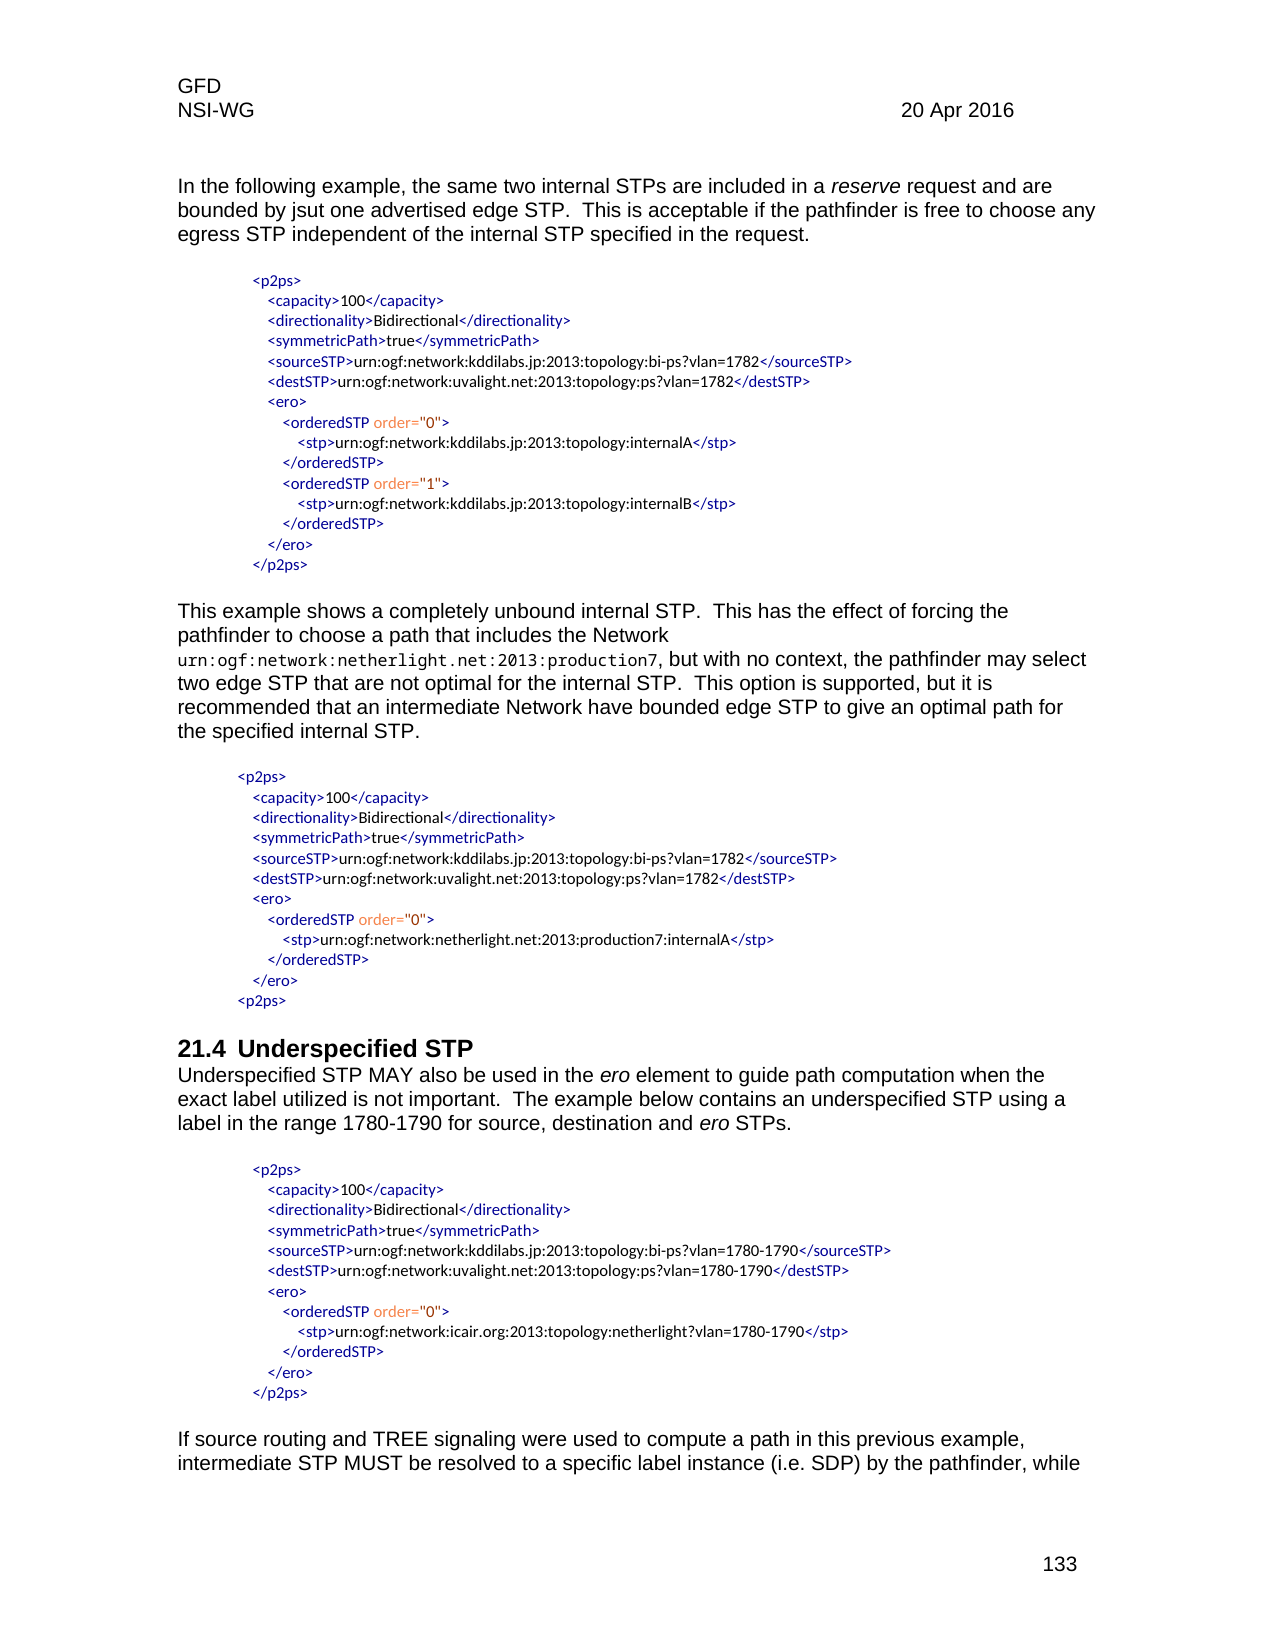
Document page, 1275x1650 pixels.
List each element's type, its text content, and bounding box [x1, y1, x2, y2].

text <p2ps> <capacity>100</capacity> <directionality>Bidirectional</directionality> <symmetricPath>true</symmetricPath> <sourceSTP>urn:ogf:network:kddilabs.jp:2013:topology:bi-ps?vlan=1780-1790</sourceSTP> <destSTP>urn:ogf:network:uvalight.net:2013:topology:ps?vlan=1780-1790</destSTP> <ero> <orderedSTP order="0"> <stp>urn:ogf:network:icair.org:2013:topology:netherlight?vlan=1780-1790</stp> </orderedSTP> </ero> </p2ps> [252, 1159, 1098, 1403]
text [177, 1427, 1098, 1474]
text <p2ps> <capacity>100</capacity> <directionality>Bidirectional</directionality> <symmetricPath>true</symmetricPath> <sourceSTP>urn:ogf:network:kddilabs.jp:2013:topology:bi-ps?vlan=1782</sourceSTP> <destSTP>urn:ogf:network:uvalight.net:2013:topology:ps?vlan=1782</destSTP> <ero> <orderedSTP order="0"> <stp>urn:ogf:network:netherlight.net:2013:production7:internalA</stp> </orderedSTP> </ero> <p2ps> [237, 767, 1098, 1010]
text Underspecified STP MAY also be used in the ero element to guide path computation when the exact label utilized is not important. The example below contains an underspecified STP using a label in the range 1780-1790 for source, destination and ero STPs. [177, 1063, 1098, 1135]
subtitle Underspecified STP [177, 1034, 1098, 1063]
text This example shows a completely unbound internal STP. This has the effect of forcing the pathfinder to choose a path that includes the Network urn:ogf:network:netherlight.net:2013:production7, but with no context, the pathfinder may select two edge STP that are not optimal for the internal STP. This option is supported, but it is recommended that an intermediate Network have bounded edge STP to give an optimal path for the specified internal STP. [177, 598, 1098, 743]
text In the following example, the same two internal STPs are included in a reserve request and are bounded by jsut one advertised edge STP. This is acceptable if the pathfinder is free to choose any egress STP independent of the internal STP specified in the request. [177, 174, 1098, 246]
text <p2ps> <capacity>100</capacity> <directionality>Bidirectional</directionality> <symmetricPath>true</symmetricPath> <sourceSTP>urn:ogf:network:kddilabs.jp:2013:topology:bi-ps?vlan=1782</sourceSTP> <destSTP>urn:ogf:network:uvalight.net:2013:topology:ps?vlan=1782</destSTP> <ero> <orderedSTP order="0"> <stp>urn:ogf:network:kddilabs.jp:2013:topology:internalA</stp> </orderedSTP> <orderedSTP order="1"> <stp>urn:ogf:network:kddilabs.jp:2013:topology:internalB</stp> </orderedSTP> </ero> </p2ps> [252, 270, 1098, 574]
